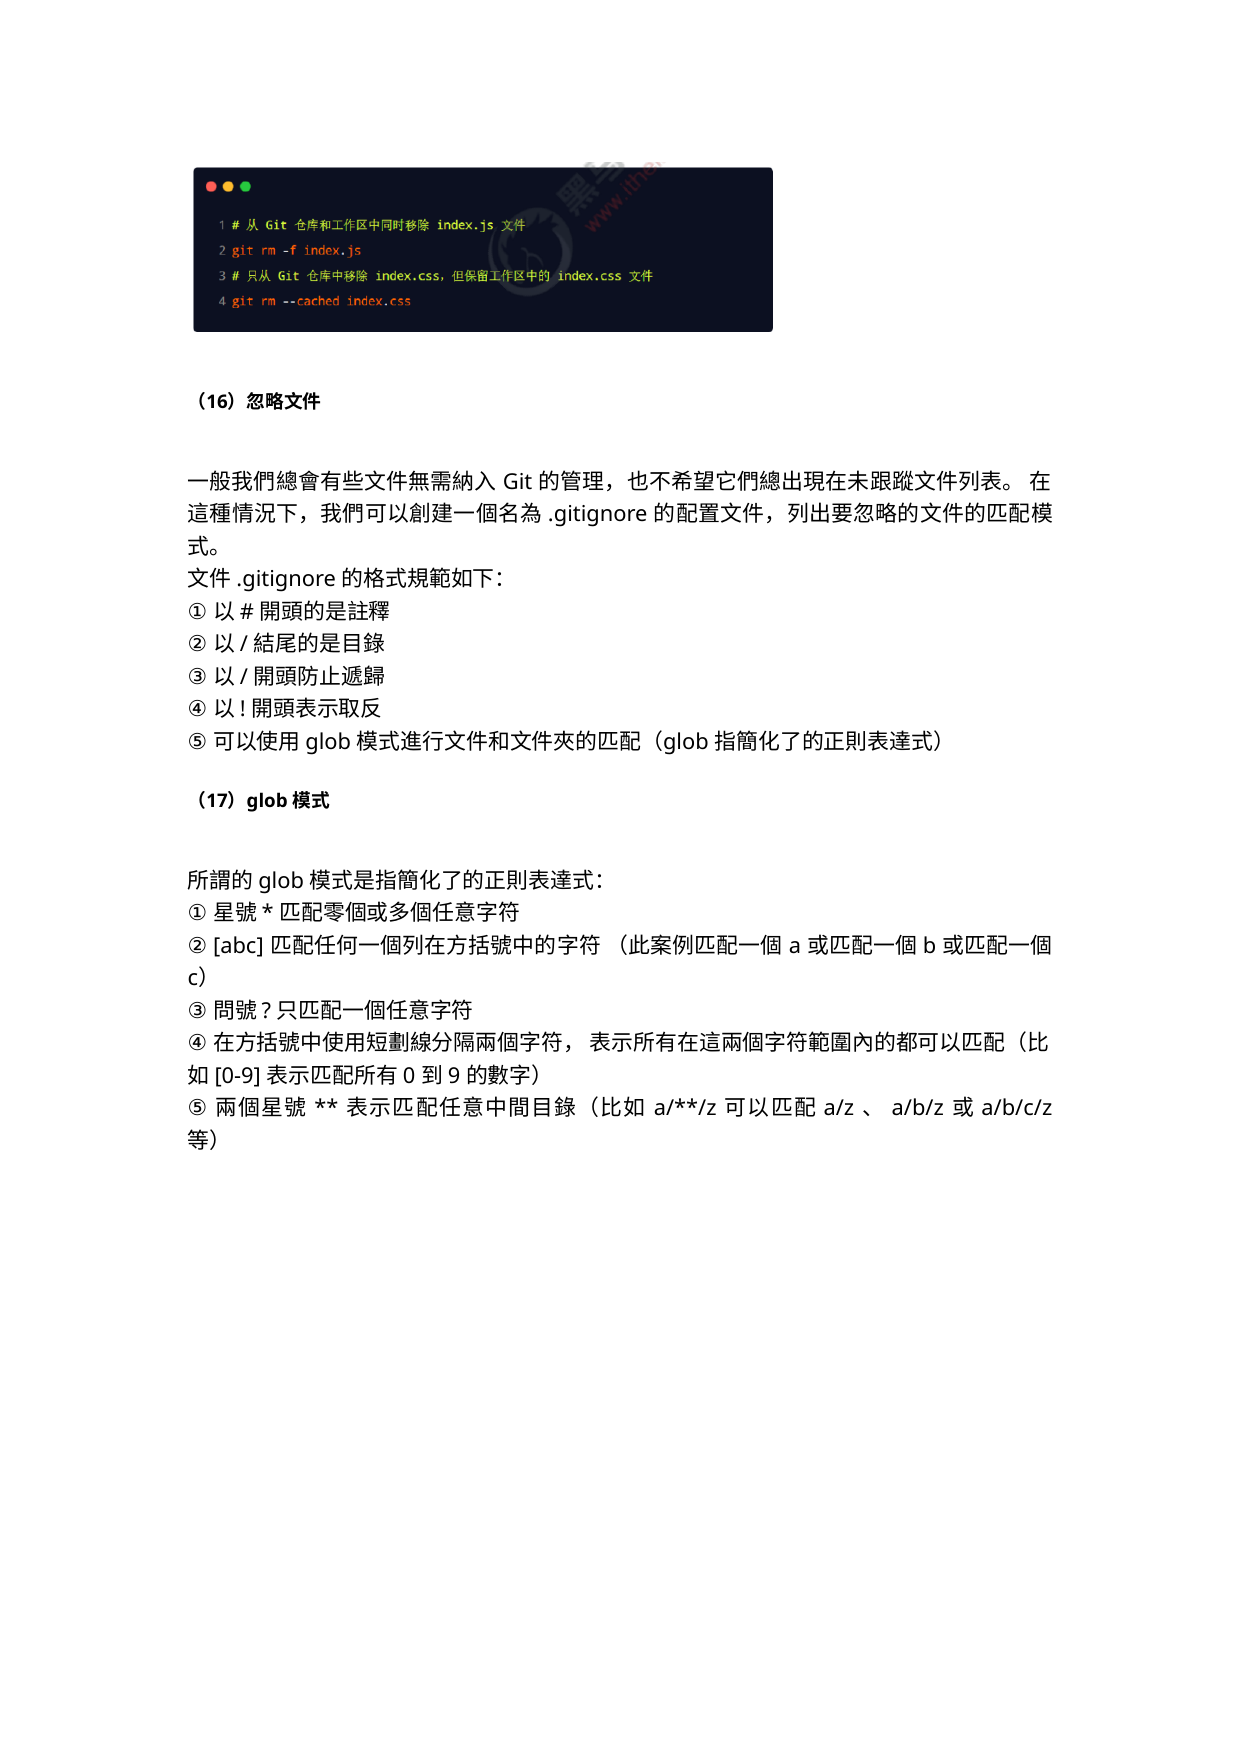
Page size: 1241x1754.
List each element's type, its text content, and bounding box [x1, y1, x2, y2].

text ③ 問號 ? 只匹配一個任意字符 [187, 992, 1053, 1025]
text 一般我們總會有些文件無需納入 Git 的管理，也不希望它們總出現在未跟蹤文件列表。 在這種情況下，我們可以創建一個名為 .gitignore 的配置文件，列出要忽略的文件的匹配模式。 [187, 463, 1053, 561]
subtitle （16）忽略文件 [187, 384, 1053, 417]
picture [187, 162, 778, 338]
text ⑤ 兩個星號 ** 表示匹配任意中間目錄（比如 a/**/z 可以匹配 a/z 、 a/b/z 或 a/b/c/z 等） [187, 1090, 1053, 1155]
text ② [abc] 匹配任何一個列在方括號中的字符 （此案例匹配一個 a 或匹配一個 b 或匹配一個 c） [187, 927, 1053, 992]
text ① 星號 * 匹配零個或多個任意字符 [187, 895, 1053, 927]
text ④ 在方括號中使用短劃線分隔兩個字符， 表示所有在這兩個字符範圍內的都可以匹配（比如 [0-9] 表示匹配所有 0 到 9 的數字） [187, 1025, 1053, 1090]
text ⑤ 可以使用 glob 模式進行文件和文件夾的匹配（glob 指簡化了的正則表達式） [187, 723, 1053, 756]
text 所謂的 glob 模式是指簡化了的正則表達式： [187, 862, 1053, 895]
text ② 以 / 結尾的是目錄 [187, 626, 1053, 658]
text ① 以 # 開頭的是註釋 [187, 593, 1053, 626]
text 文件 .gitignore 的格式規範如下： [187, 561, 1053, 593]
subtitle （17）glob 模式 [187, 783, 1053, 816]
text ④ 以 ! 開頭表示取反 [187, 691, 1053, 723]
text ③ 以 / 開頭防止遞歸 [187, 658, 1053, 691]
